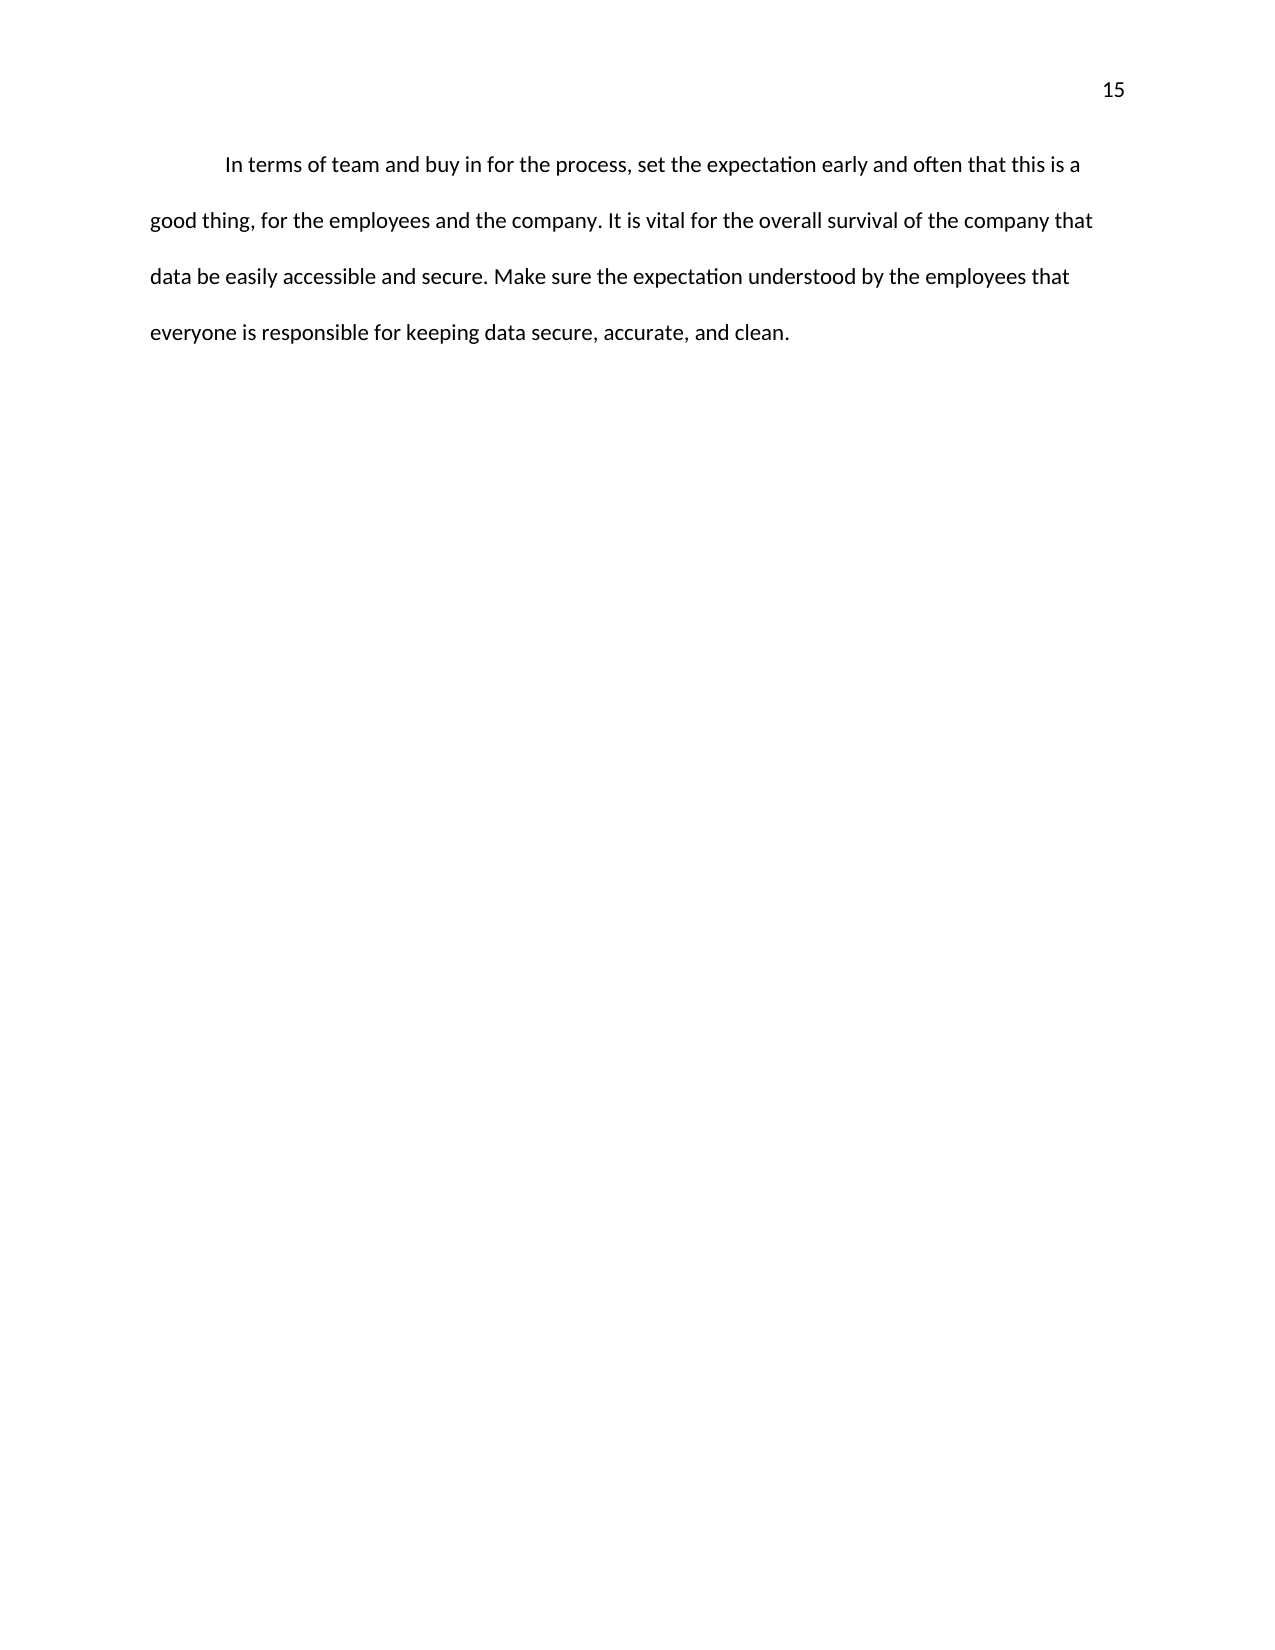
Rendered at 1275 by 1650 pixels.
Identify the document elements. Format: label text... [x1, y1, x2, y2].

text In terms of team and buy in for the process, set the expectation early and often that this is a good thing, for the employees and the company. It is vital for the overall survival of the company that data be easily accessible and secure. Make sure the expectation understood by the employees that everyone is responsible for keeping data secure, accurate, and clean. [150, 150, 1125, 346]
